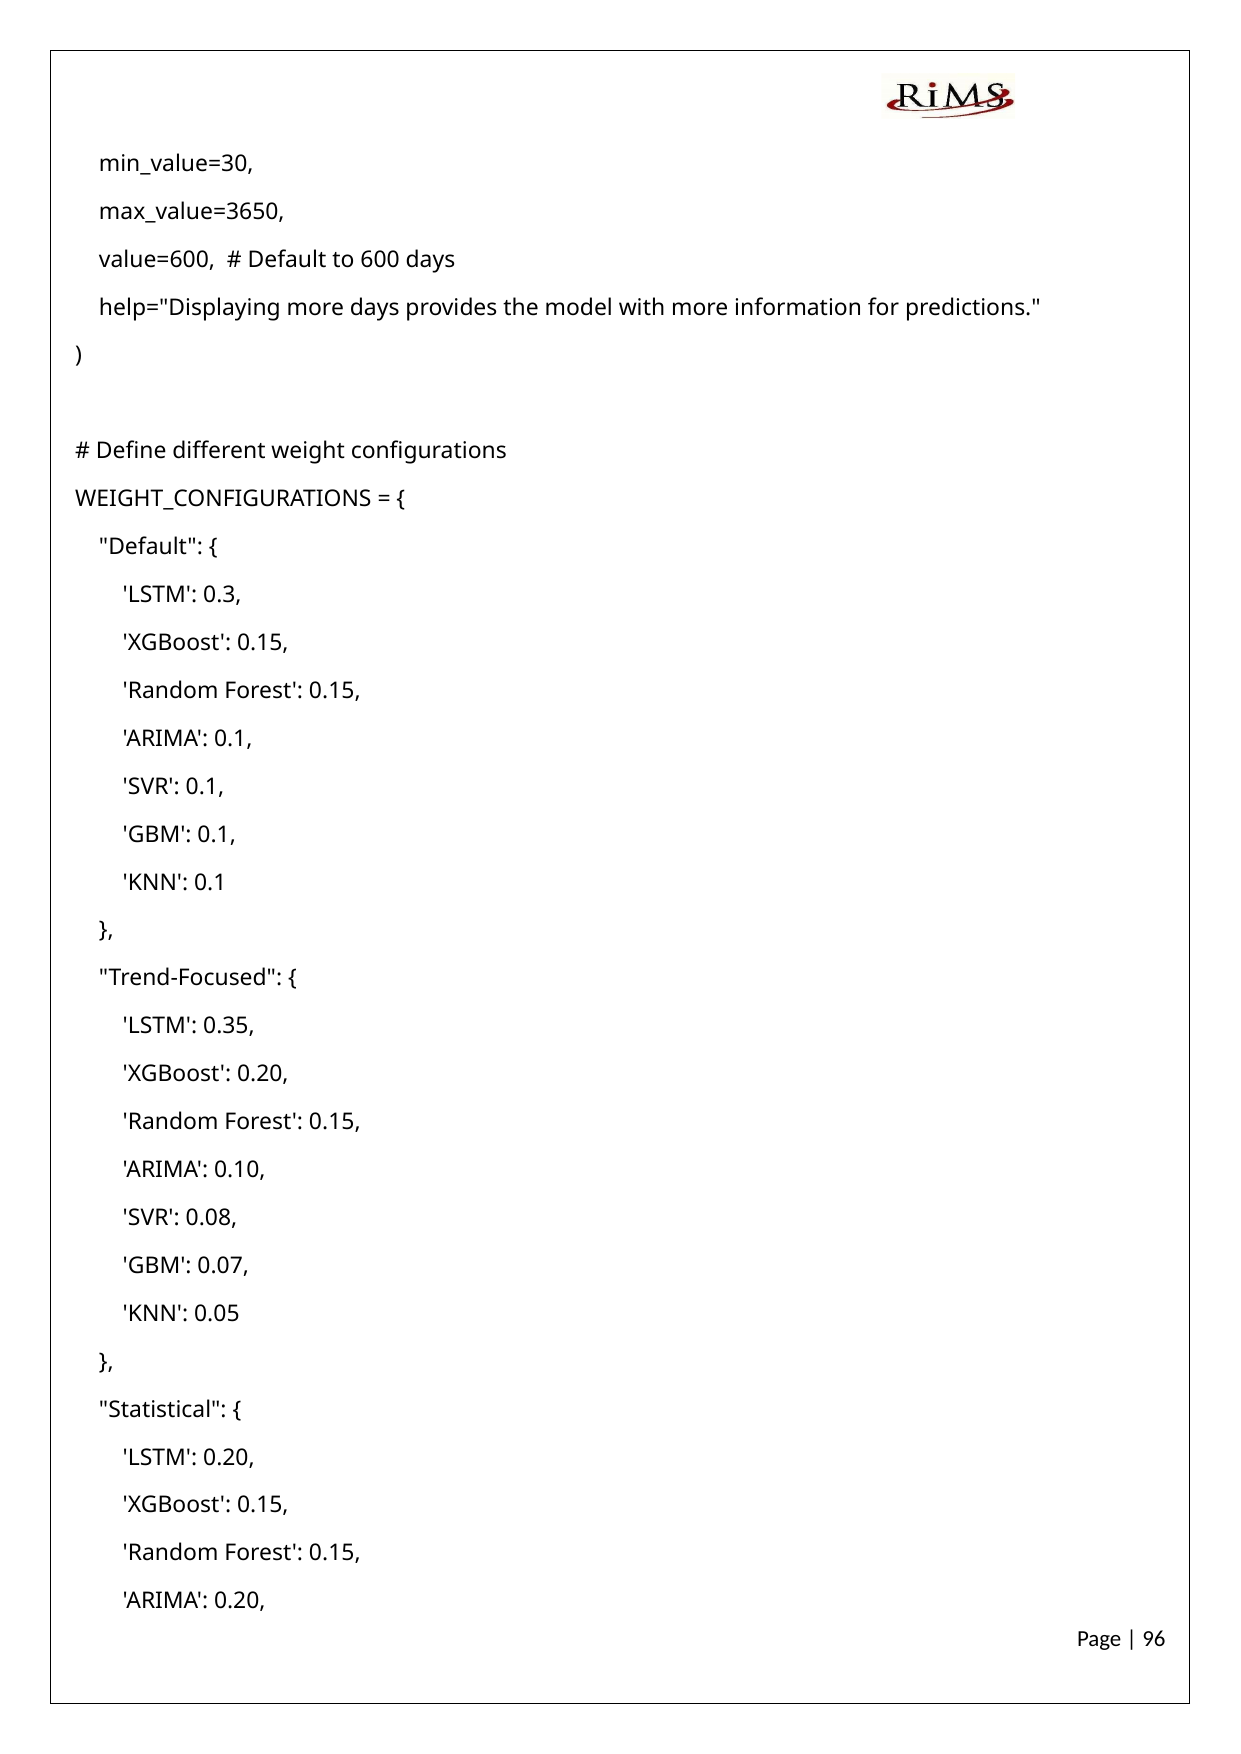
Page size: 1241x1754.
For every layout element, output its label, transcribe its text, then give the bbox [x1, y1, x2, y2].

text 'XGBoost': 0.20, [75, 1057, 1165, 1088]
text "Statistical": { [75, 1393, 1165, 1424]
text "Trend-Focused": { [75, 961, 1165, 993]
text 'LSTM': 0.35, [75, 1009, 1165, 1041]
text 'LSTM': 0.3, [75, 578, 1165, 609]
text min_value=30, [75, 147, 1165, 178]
text 'SVR': 0.1, [75, 770, 1165, 801]
text }, [75, 1345, 1165, 1376]
text 'ARIMA': 0.1, [75, 722, 1165, 753]
text max_value=3650, [75, 195, 1165, 226]
text 'KNN': 0.05 [75, 1297, 1165, 1328]
text 'KNN': 0.1 [75, 866, 1165, 897]
text 'LSTM': 0.20, [75, 1441, 1165, 1472]
text 'Random Forest': 0.15, [75, 674, 1165, 705]
text help="Displaying more days provides the model with more information for predictions." [75, 291, 1165, 322]
text 'ARIMA': 0.20, [75, 1584, 1165, 1616]
text 'GBM': 0.1, [75, 818, 1165, 849]
text "Default": { [75, 530, 1165, 561]
text 'Random Forest': 0.15, [75, 1105, 1165, 1136]
picture [881, 73, 1016, 119]
text 'Random Forest': 0.15, [75, 1536, 1165, 1568]
text 'ARIMA': 0.10, [75, 1153, 1165, 1184]
text ) [75, 338, 1165, 370]
text # Define different weight configurations [75, 434, 1165, 466]
text value=600, # Default to 600 days [75, 243, 1165, 274]
text }, [75, 913, 1165, 945]
text 'XGBoost': 0.15, [75, 626, 1165, 657]
text 'GBM': 0.07, [75, 1249, 1165, 1280]
text WEIGHT_CONFIGURATIONS = { [75, 482, 1165, 513]
text 'XGBoost': 0.15, [75, 1488, 1165, 1520]
text 'SVR': 0.08, [75, 1201, 1165, 1232]
